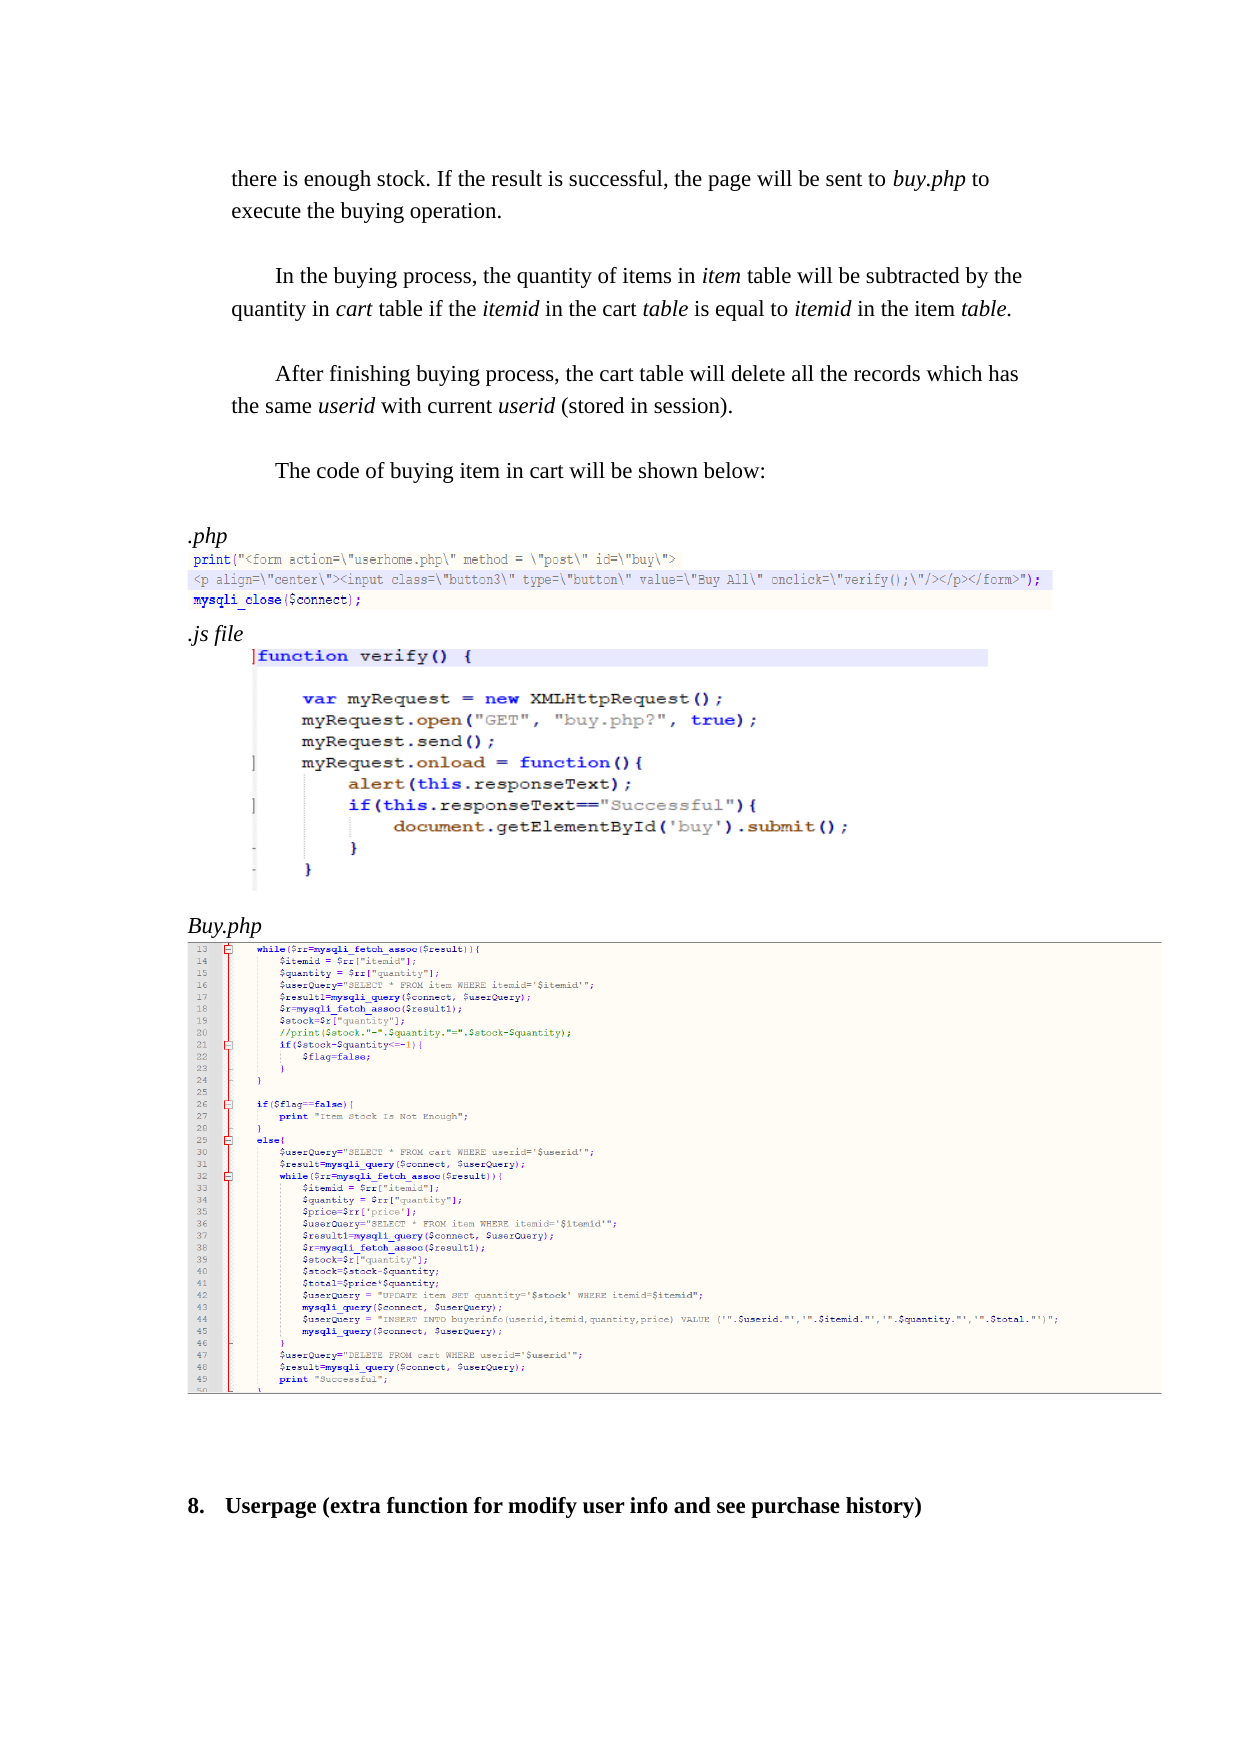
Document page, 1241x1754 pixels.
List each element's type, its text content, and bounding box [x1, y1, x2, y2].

text .js file [187, 617, 1053, 649]
text Buy.php [187, 909, 1053, 942]
picture [187, 552, 1053, 617]
text In the buying process, the quantity of items in item table will be subtracted by the quantity in cart table if the itemid in the cart table is equal to itemid in the item table. [231, 259, 1053, 324]
text After finishing buying process, the cart table will delete all the records which has the same userid with current userid (stored in session). [231, 357, 1053, 422]
text .php [187, 519, 1053, 552]
subtitle Userpage (extra function for modify user info and see purchase history) [187, 1489, 1053, 1522]
picture [187, 942, 1162, 1394]
picture [252, 649, 989, 891]
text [231, 162, 1053, 227]
text The code of buying item in cart will be shown below: [231, 454, 1053, 487]
